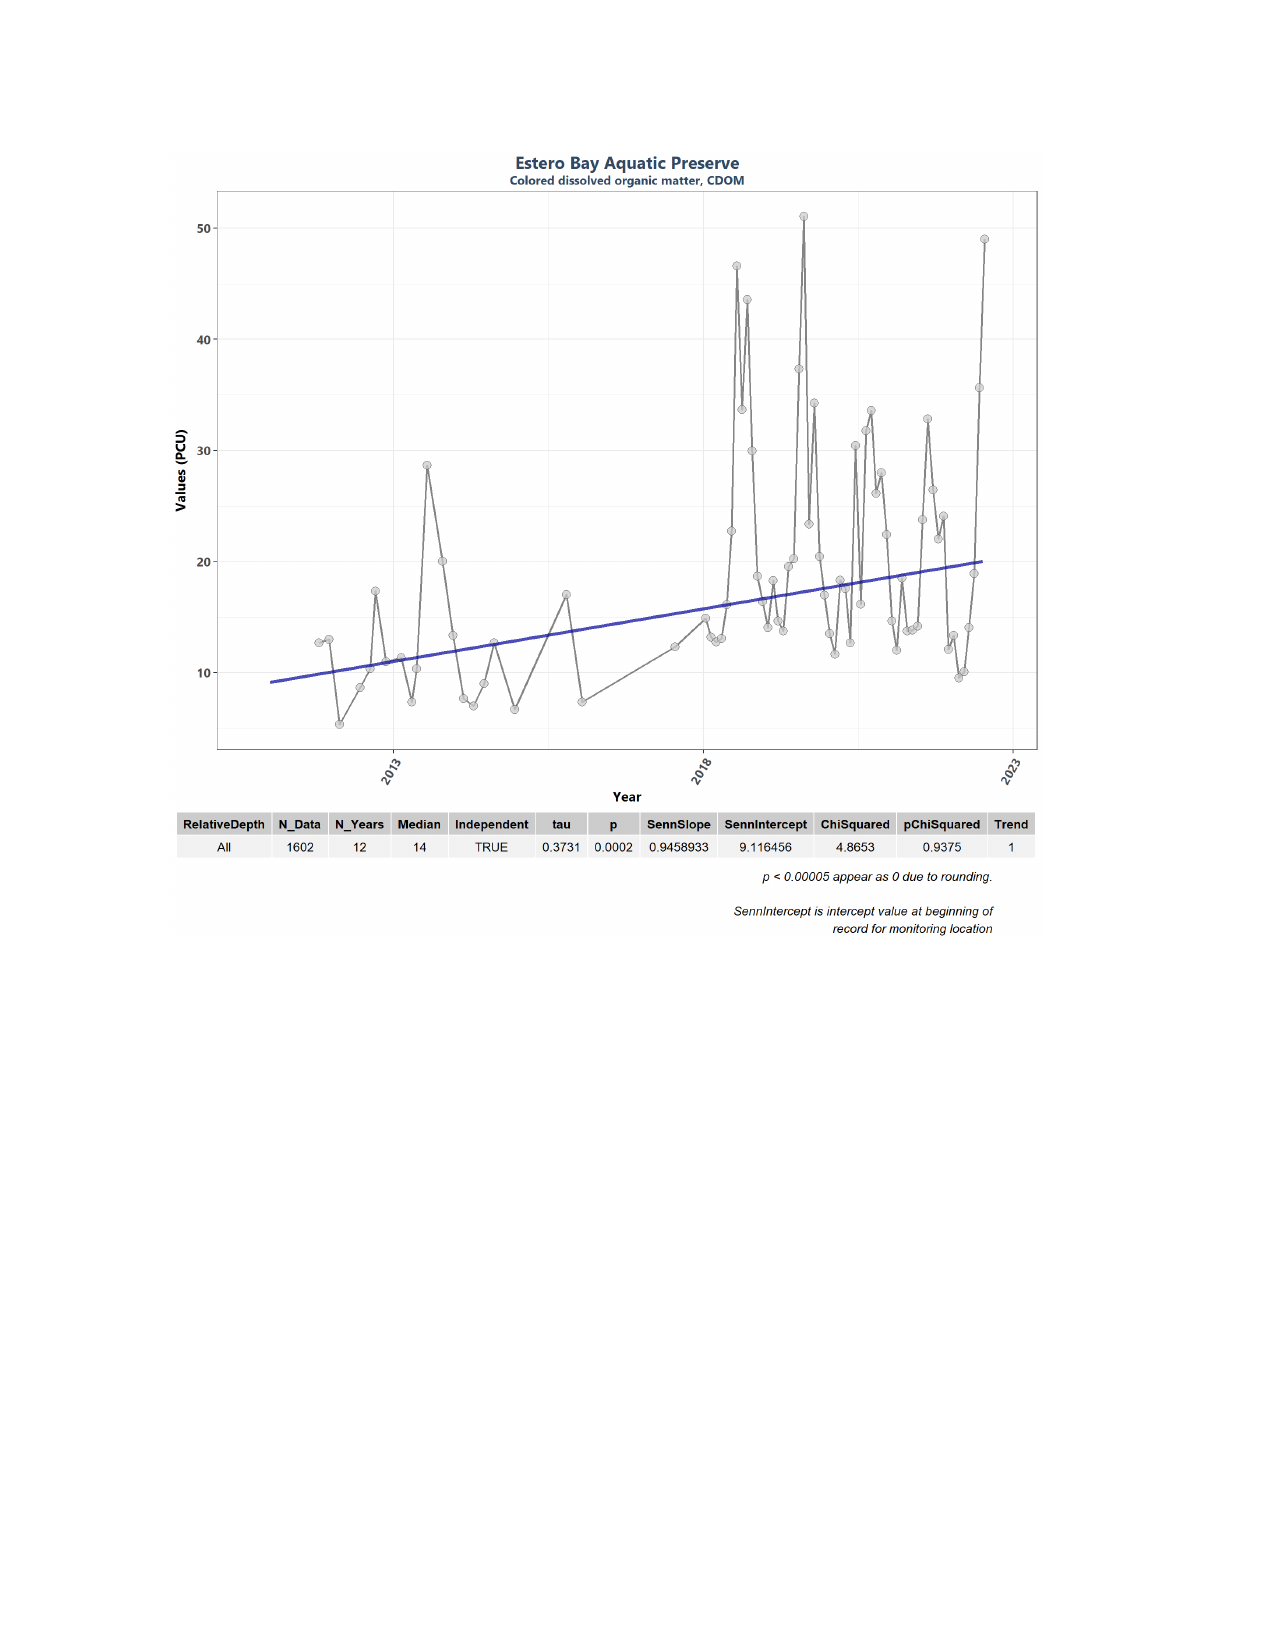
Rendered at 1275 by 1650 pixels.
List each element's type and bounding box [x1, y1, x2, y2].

picture [168, 150, 1044, 938]
